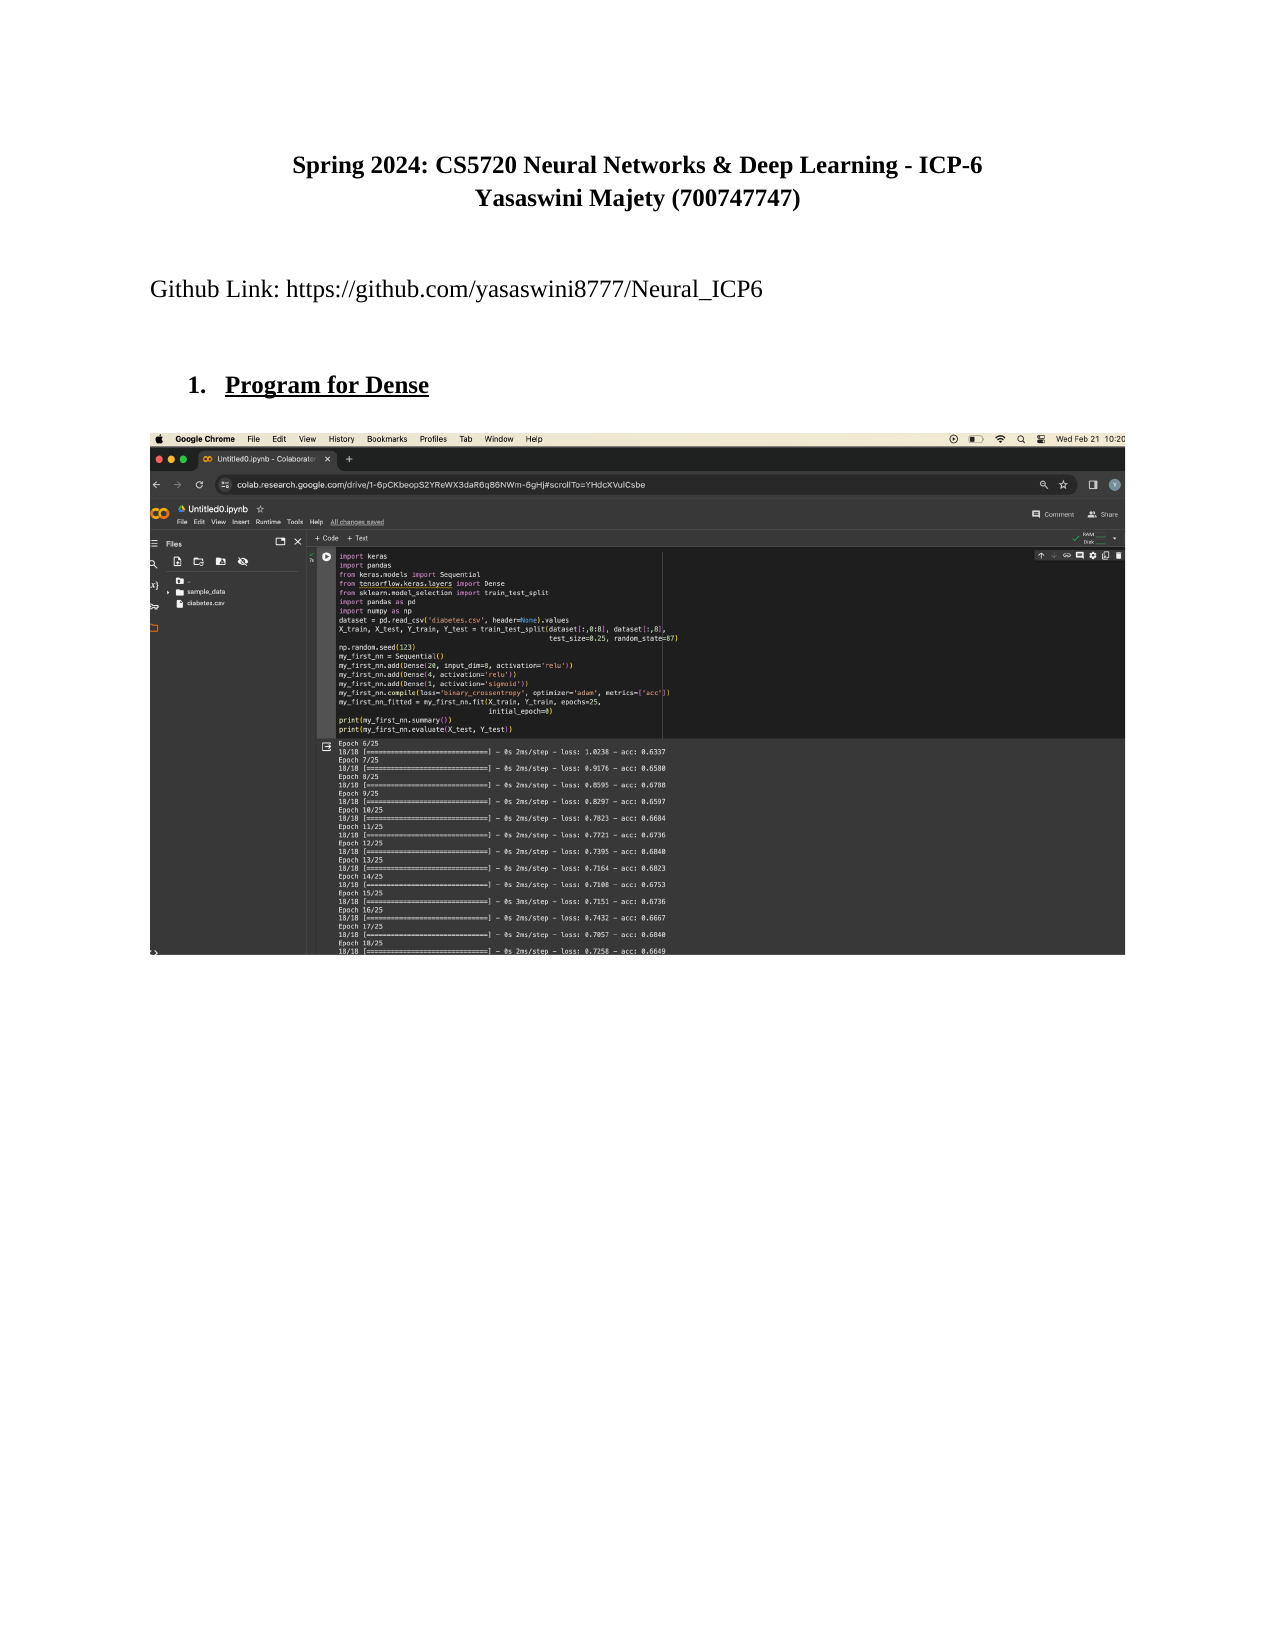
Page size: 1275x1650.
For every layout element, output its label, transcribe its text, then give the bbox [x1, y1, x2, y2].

picture [150, 433, 1125, 955]
text Github Link: https://github.com/yasaswini8777/Neural_ICP6 [150, 274, 1125, 303]
list Program for Dense [187, 370, 1125, 399]
text Spring 2024: CS5720 Neural Networks & Deep Learning - ICP-6 Yasaswini Majety (700747747) [150, 150, 1125, 212]
